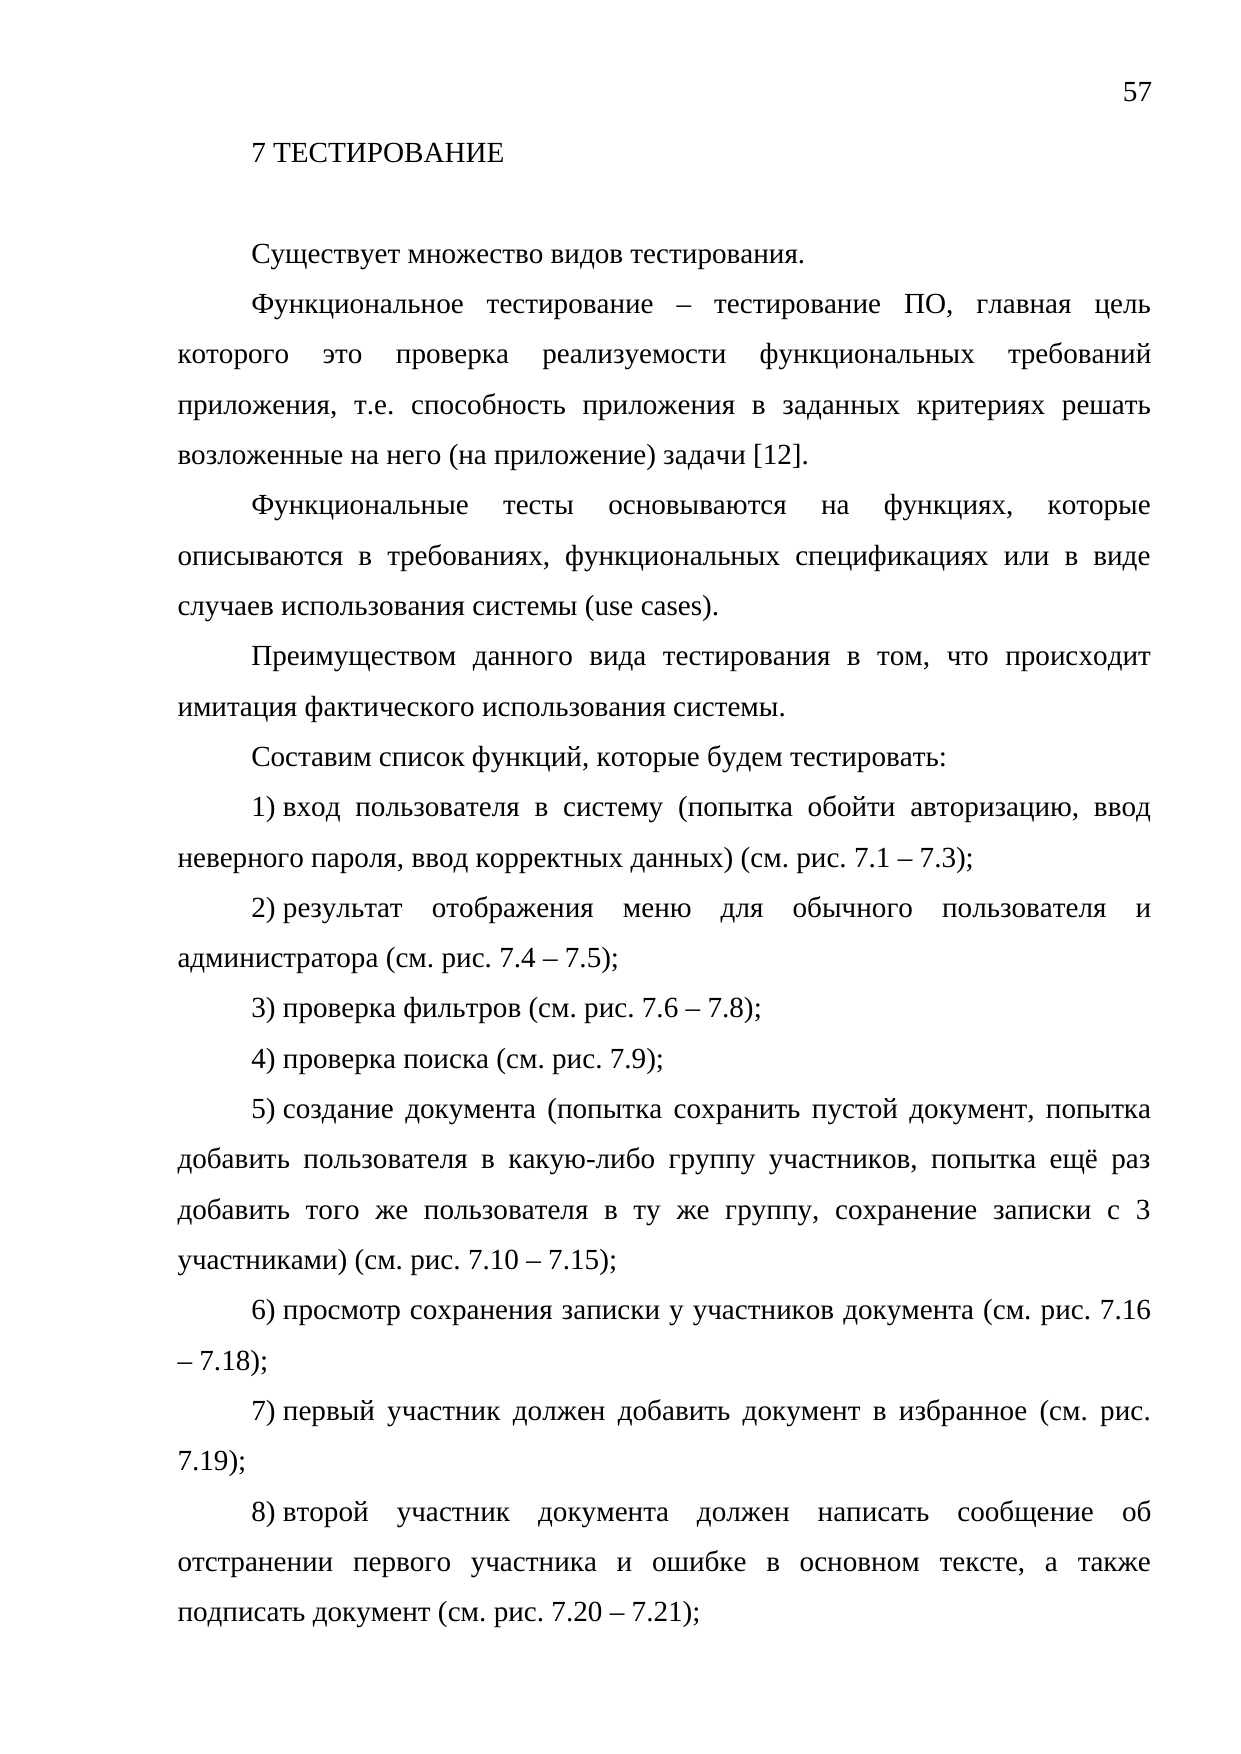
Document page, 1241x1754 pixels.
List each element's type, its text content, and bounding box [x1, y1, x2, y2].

text Составим список функций, которые будем тестировать: [177, 739, 1152, 773]
text Функциональные тесты основываются на функциях, которые описываются в требованиях, функциональных спецификациях или в виде случаев использования системы (use cases). [177, 487, 1152, 622]
text Преимуществом данного вида тестирования в том, что происходит имитация фактического использования системы. [177, 638, 1152, 722]
list результат отображения меню для обычного пользователя и администратора (см. рис. 7.4 – 7.5); [177, 890, 1152, 974]
list создание документа (попытка сохранить пустой документ, попытка добавить пользователя в какую-либо группу участников, попытка ещё раз добавить того же пользователя в ту же группу, сохранение записки с 3 участниками) (см. рис. 7.10 – 7.15); [177, 1091, 1152, 1276]
list проверка фильтров (см. рис. 7.6 – 7.8); [177, 991, 1152, 1024]
text Существует множество видов тестирования. [177, 236, 1152, 269]
text Функциональное тестирование – тестирование ПО, главная цель которого это проверка реализуемости функциональных требований приложения, т.е. способность приложения в заданных критериях решать возложенные на него (на приложение) задачи [12]. [177, 286, 1152, 471]
list первый участник должен добавить документ в избранное (см. рис. 7.19); [177, 1393, 1152, 1477]
list проверка поиска (см. рис. 7.9); [177, 1041, 1152, 1074]
list второй участник документа должен написать сообщение об отстранении первого участника и ошибке в основном тексте, а также подписать документ (см. рис. 7.20 – 7.21); [177, 1494, 1152, 1628]
subtitle 7 ТЕСТИРОВАНИЕ [177, 135, 1152, 169]
list вход пользователя в систему (попытка обойти авторизацию, ввод неверного пароля, ввод корректных данных) (см. рис. 7.1 – 7.3); [177, 789, 1152, 873]
list просмотр сохранения записки у участников документа (см. рис. 7.16 – 7.18); [177, 1292, 1152, 1376]
